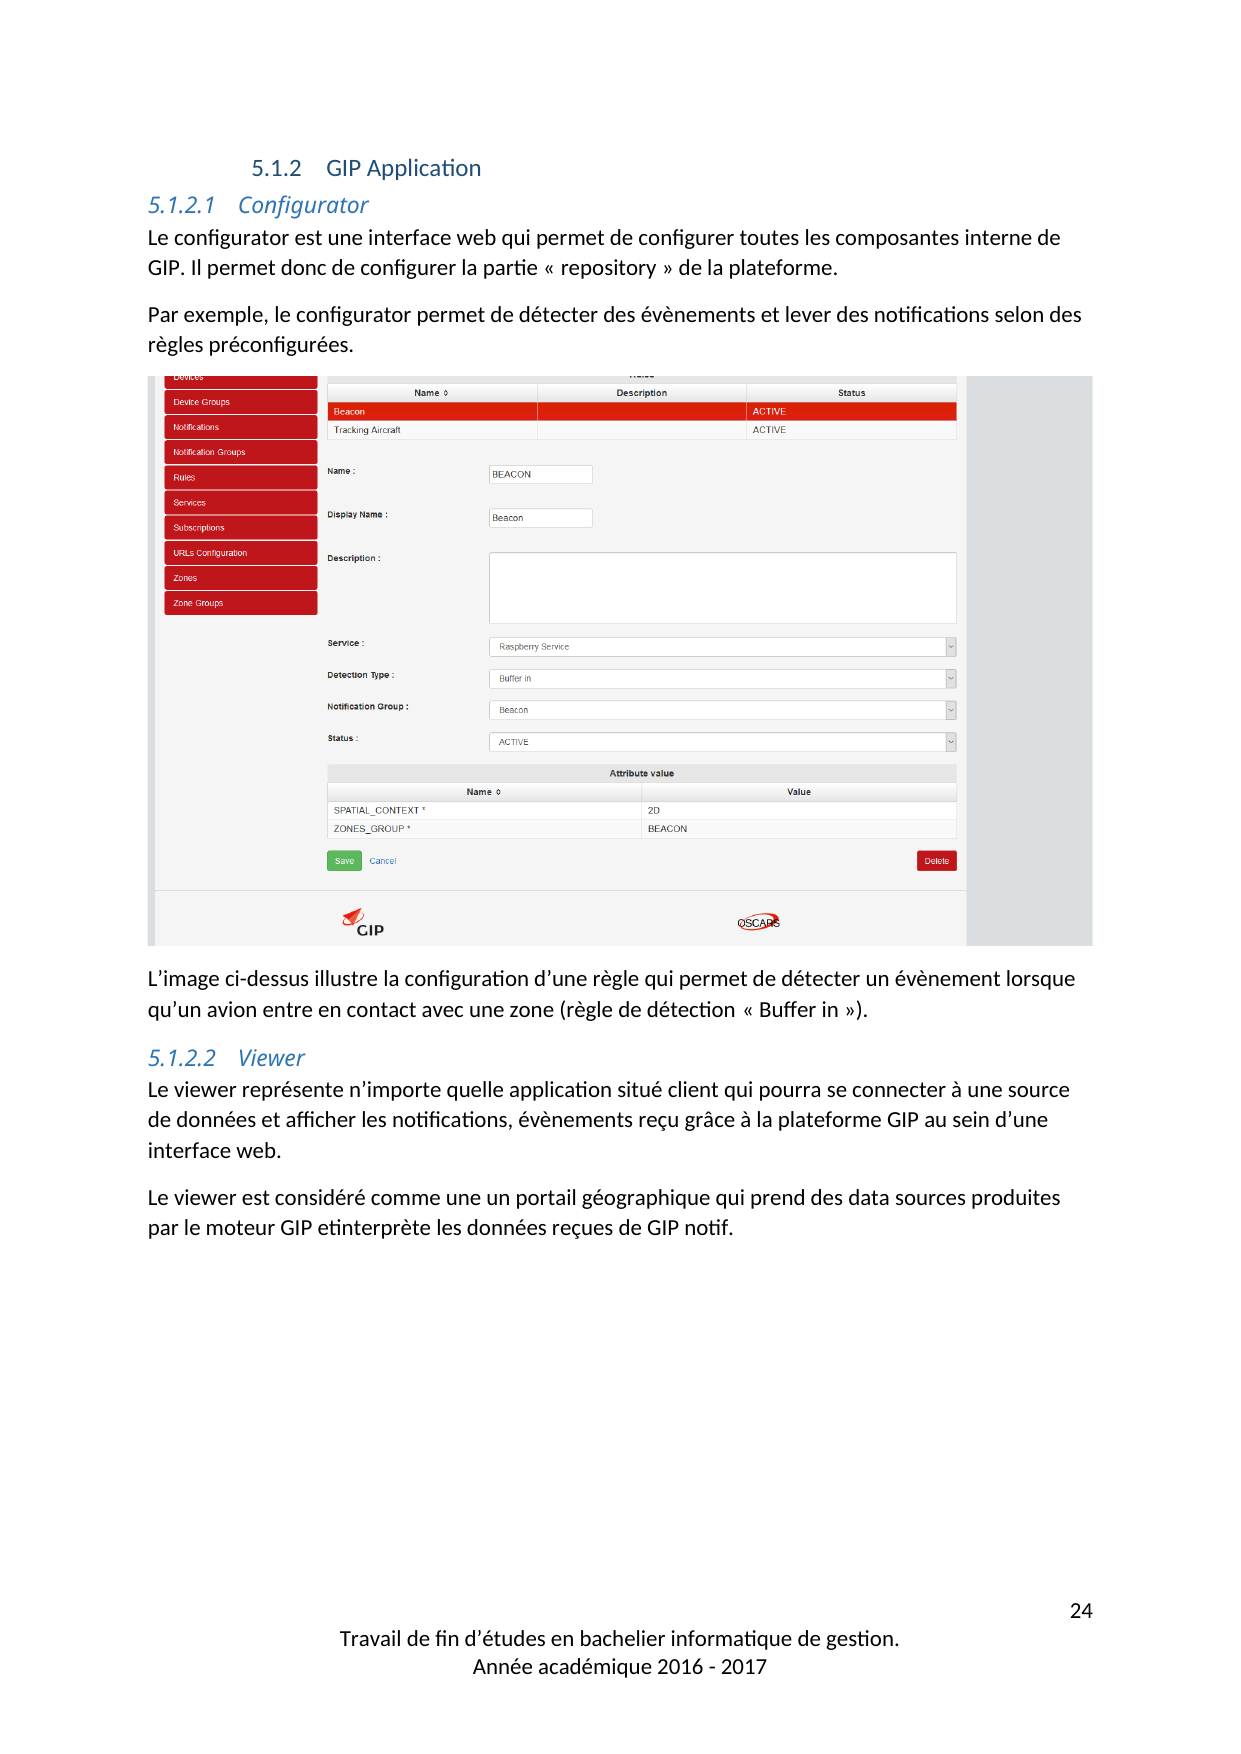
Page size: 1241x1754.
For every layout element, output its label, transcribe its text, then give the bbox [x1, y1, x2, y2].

text Le viewer est considéré comme une un portail géographique qui prend des data sources produites par le moteur GIP etinterprète les données reçues de GIP notif. [148, 1183, 1093, 1241]
subtitle Viewer [148, 1042, 1093, 1073]
subtitle GIP Application [251, 152, 1093, 182]
text Par exemple, le configurator permet de détecter des évènements et lever des notifications selon des règles préconfigurées. [148, 300, 1093, 358]
picture [147, 376, 1093, 946]
subtitle Configurator [148, 189, 1093, 220]
text L’image ci-dessus illustre la configuration d’une règle qui permet de détecter un évènement lorsque qu’un avion entre en contact avec une zone (règle de détection « Buffer in »). [148, 964, 1093, 1023]
text Le configurator est une interface web qui permet de configurer toutes les composantes interne de GIP. Il permet donc de configurer la partie « repository » de la plateforme. [148, 223, 1093, 281]
text Le viewer représente n’importe quelle application situé client qui pourra se connecter à une source de données et afficher les notifications, évènements reçu grâce à la plateforme GIP au sein d’une interface web. [148, 1075, 1093, 1164]
